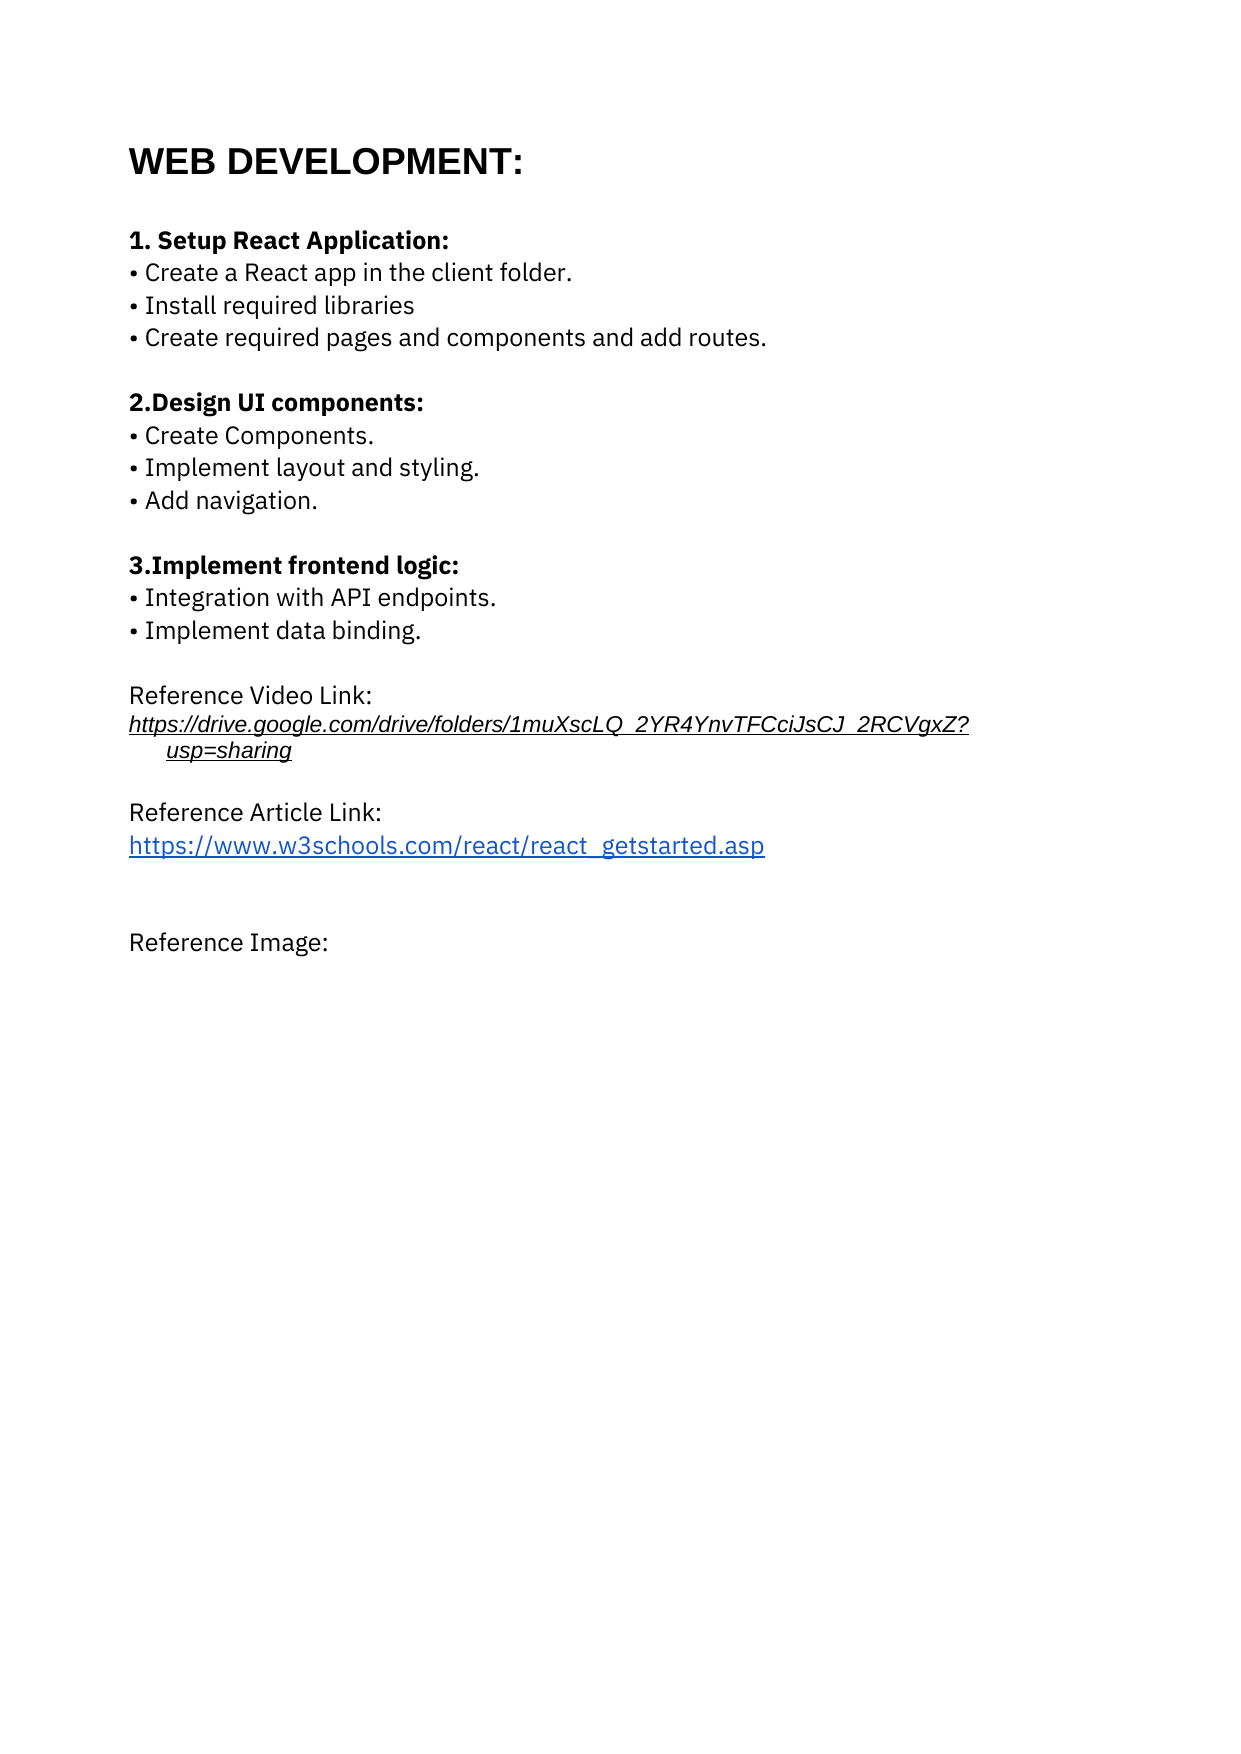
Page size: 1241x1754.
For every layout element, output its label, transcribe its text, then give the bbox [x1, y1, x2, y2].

text Reference Article Link: [129, 796, 1025, 829]
text • Create required pages and components and add routes. [129, 321, 1025, 353]
text • Create Components. [129, 418, 1025, 451]
subtitle WEB DEVELOPMENT: [129, 139, 1025, 183]
text • Create a React app in the client folder. [129, 256, 1025, 288]
text • Integration with API endpoints. [129, 581, 1025, 613]
text 2.Design UI components: [129, 386, 1025, 418]
text • Add navigation. [129, 483, 1025, 516]
text • Install required libraries [129, 288, 1025, 321]
text https://drive.google.com/drive/folders/1muXscLQ_2YR4YnvTFCciJsCJ_2RCVgxZ?usp=sharing [129, 711, 1025, 764]
text Reference Video Link: [129, 678, 1025, 711]
text https://www.w3schools.com/react/react_getstarted.asp [129, 829, 1025, 861]
text • Implement layout and styling. [129, 451, 1025, 483]
text 3.Implement frontend logic: [129, 548, 1025, 581]
text Reference Image: [129, 926, 1025, 959]
text 1. Setup React Application: [129, 223, 1025, 256]
text • Implement data binding. [129, 613, 1025, 646]
